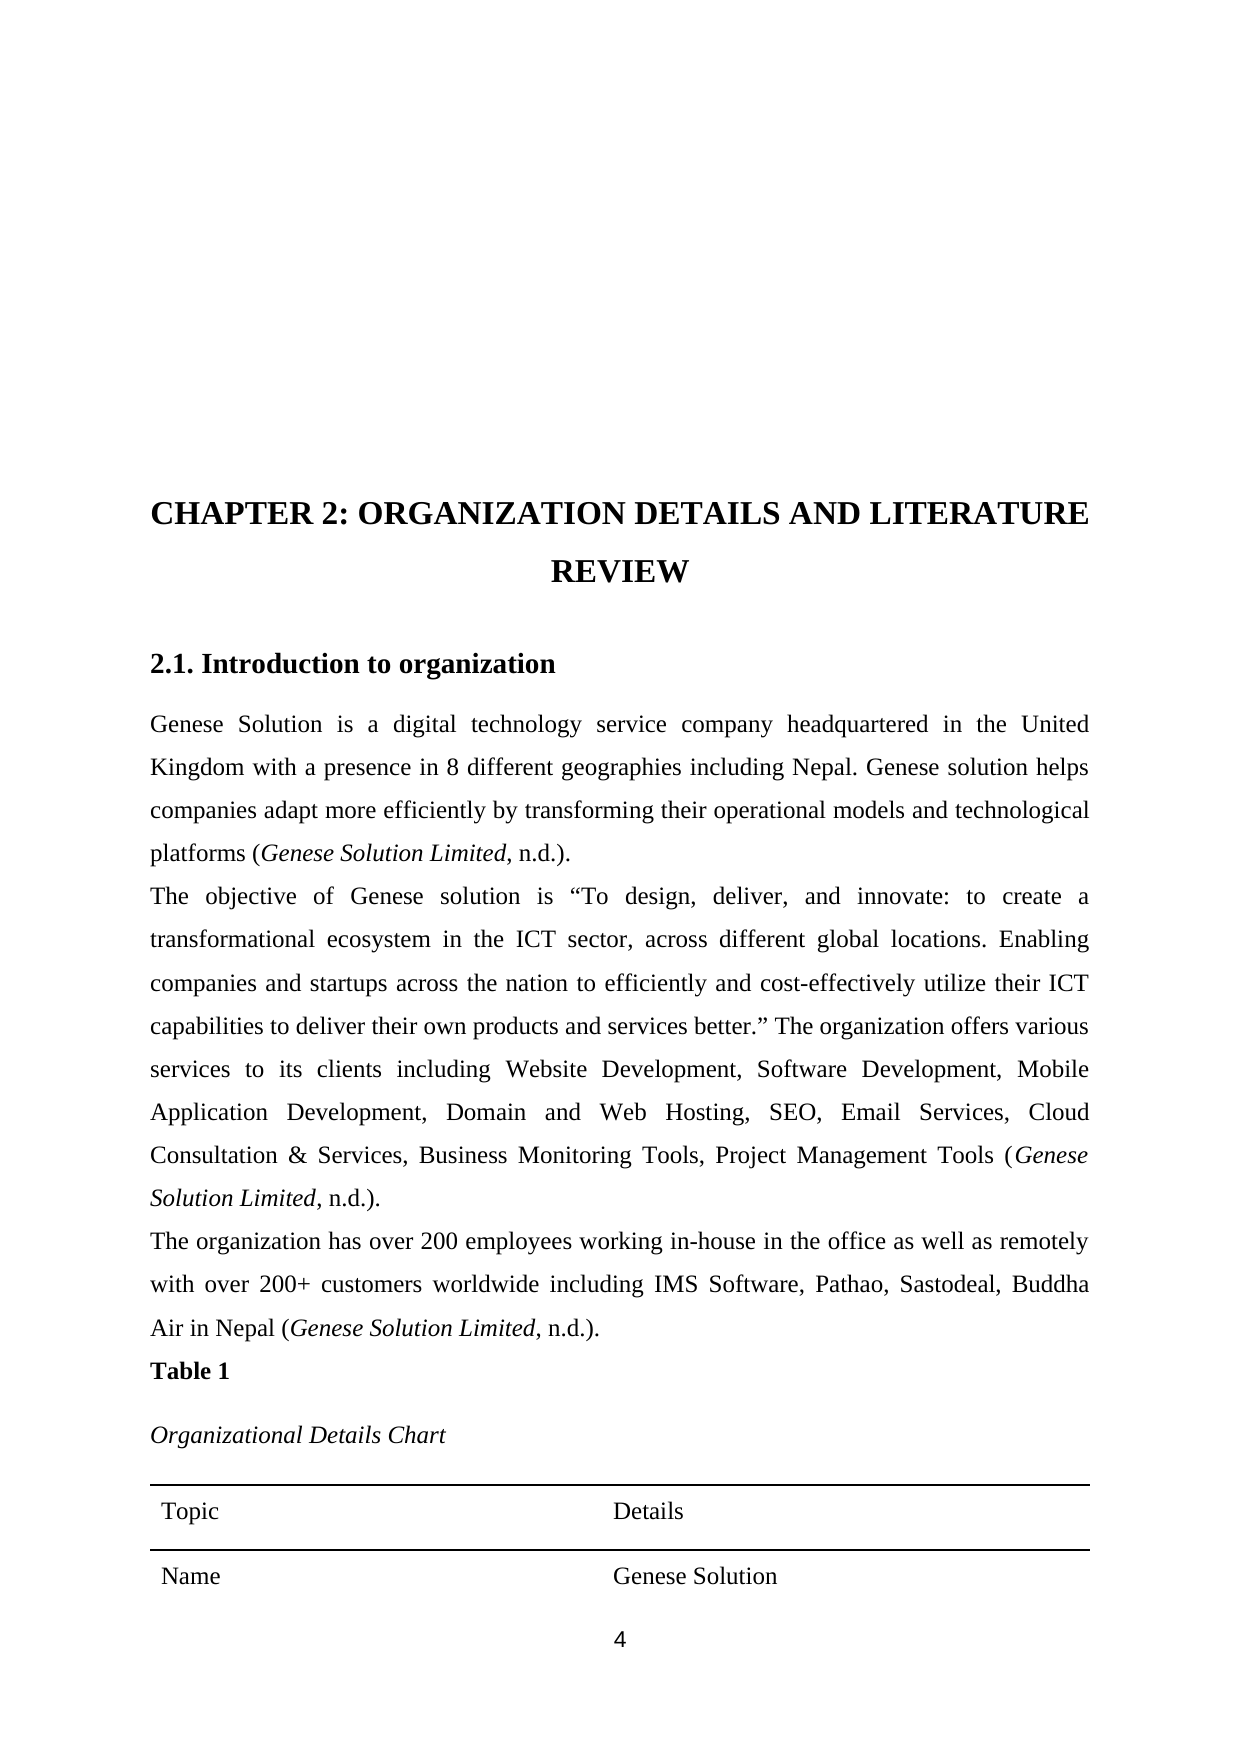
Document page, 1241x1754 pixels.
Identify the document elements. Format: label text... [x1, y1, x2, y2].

text Genese Solution is a digital technology service company headquartered in the United Kingdom with a presence in 8 different geographies including Nepal. Genese solution helps companies adapt more efficiently by transforming their operational models and technological platforms (Genese Solution Limited, n.d.). [150, 709, 1090, 867]
text Organizational Details Chart [150, 1420, 1090, 1448]
table_header Topic [150, 1486, 602, 1548]
subtitle 2.1. Introduction to organization [150, 646, 1090, 679]
text Table 1 [150, 1356, 1090, 1384]
table_cell Name [150, 1551, 602, 1600]
text The objective of Genese solution is “To design, deliver, and innovate: to create a transformational ecosystem in the ICT sector, across different global locations. Enabling companies and startups across the nation to efficiently and cost-effectively utilize their ICT capabilities to deliver their own products and services better.” The organization offers various services to its clients including Website Development, Software Development, Mobile Application Development, Domain and Web Hosting, SEO, Email Services, Cloud Consultation & Services, Business Monitoring Tools, Project Management Tools (Genese Solution Limited, n.d.). [150, 881, 1090, 1212]
table_cell Genese Solution [603, 1551, 1090, 1600]
table_header Details [603, 1486, 1090, 1548]
subtitle CHAPTER 2: ORGANIZATION DETAILS AND LITERATURE REVIEW [150, 493, 1090, 589]
text The organization has over 200 employees working in-house in the office as well as remotely with over 200+ customers worldwide including IMS Software, Pathao, Sastodeal, Buddha Air in Nepal (Genese Solution Limited, n.d.). [150, 1226, 1090, 1341]
